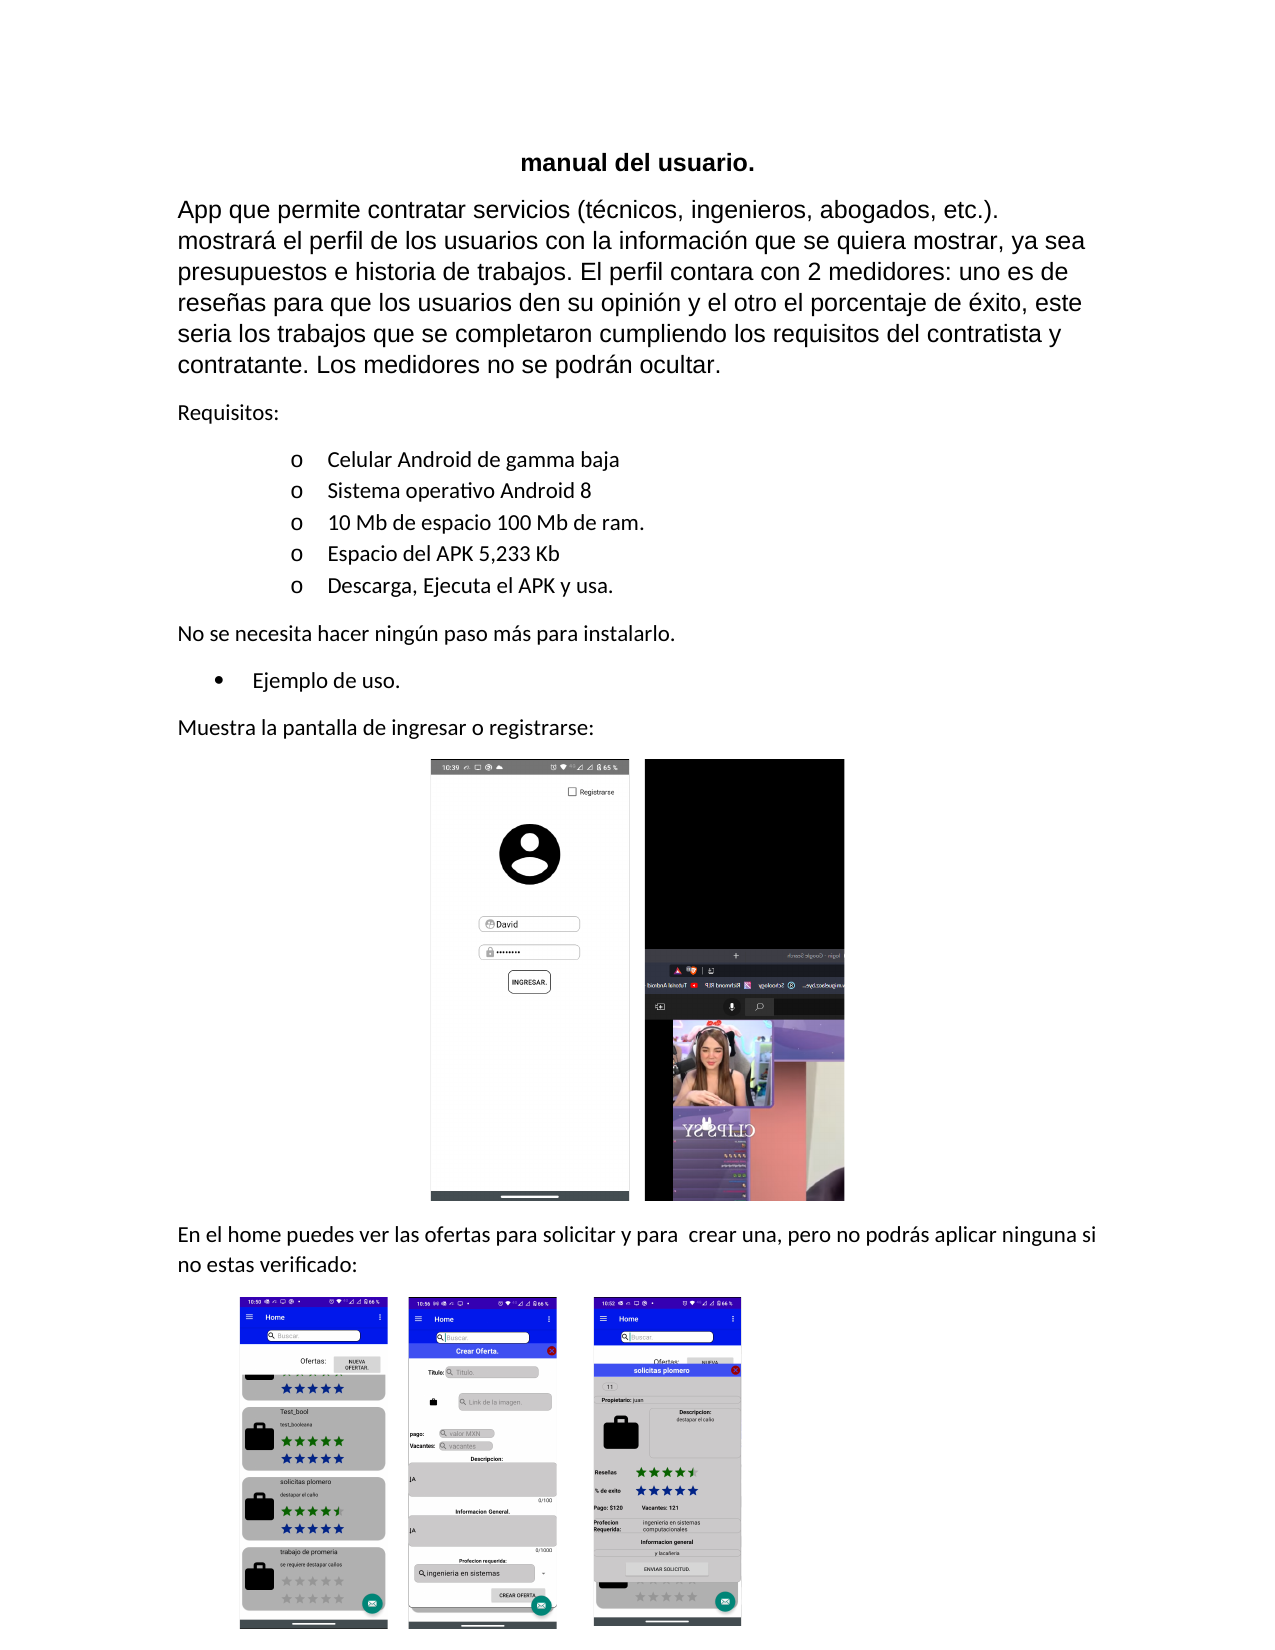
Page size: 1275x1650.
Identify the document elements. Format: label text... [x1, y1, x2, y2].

text Muestra la pantalla de ingresar o registrarse: [177, 713, 1098, 741]
list Espacio del APK 5,233 Kb [290, 539, 1098, 569]
picture [644, 759, 845, 1201]
text No se necesita hacer ningún paso más para instalarlo. [177, 619, 1098, 647]
list Ejemplo de uso. [215, 666, 1098, 694]
text Requisitos: [177, 398, 1098, 426]
text En el home puedes ver las ofertas para solicitar y para crear una, pero no podrás aplicar ninguna si no estas verificado: [177, 1220, 1098, 1278]
list Sistema operativo Android 8 [290, 477, 1098, 506]
picture [239, 1297, 388, 1629]
picture [430, 759, 630, 1201]
list Celular Android de gamma baja [290, 445, 1098, 474]
list 10 Mb de espacio 100 Mb de ram. [290, 508, 1098, 537]
picture [408, 1297, 557, 1629]
text App que permite contratar servicios (técnicos, ingenieros, abogados, etc.). mostrará el perfil de los usuarios con la información que se quiera mostrar, ya sea presupuestos e historia de trabajos. El perfil contara con 2 medidores: uno es de reseñas para que los usuarios den su opinión y el otro el porcentaje de éxito, este seria los trabajos que se completaron cumpliendo los requisitos del contratista y contratante. Los medidores no se podrán ocultar. [177, 195, 1098, 379]
text manual del usuario. [177, 148, 1098, 176]
picture [593, 1297, 742, 1626]
list Descarga, Ejecuta el APK y usa. [290, 571, 1098, 600]
